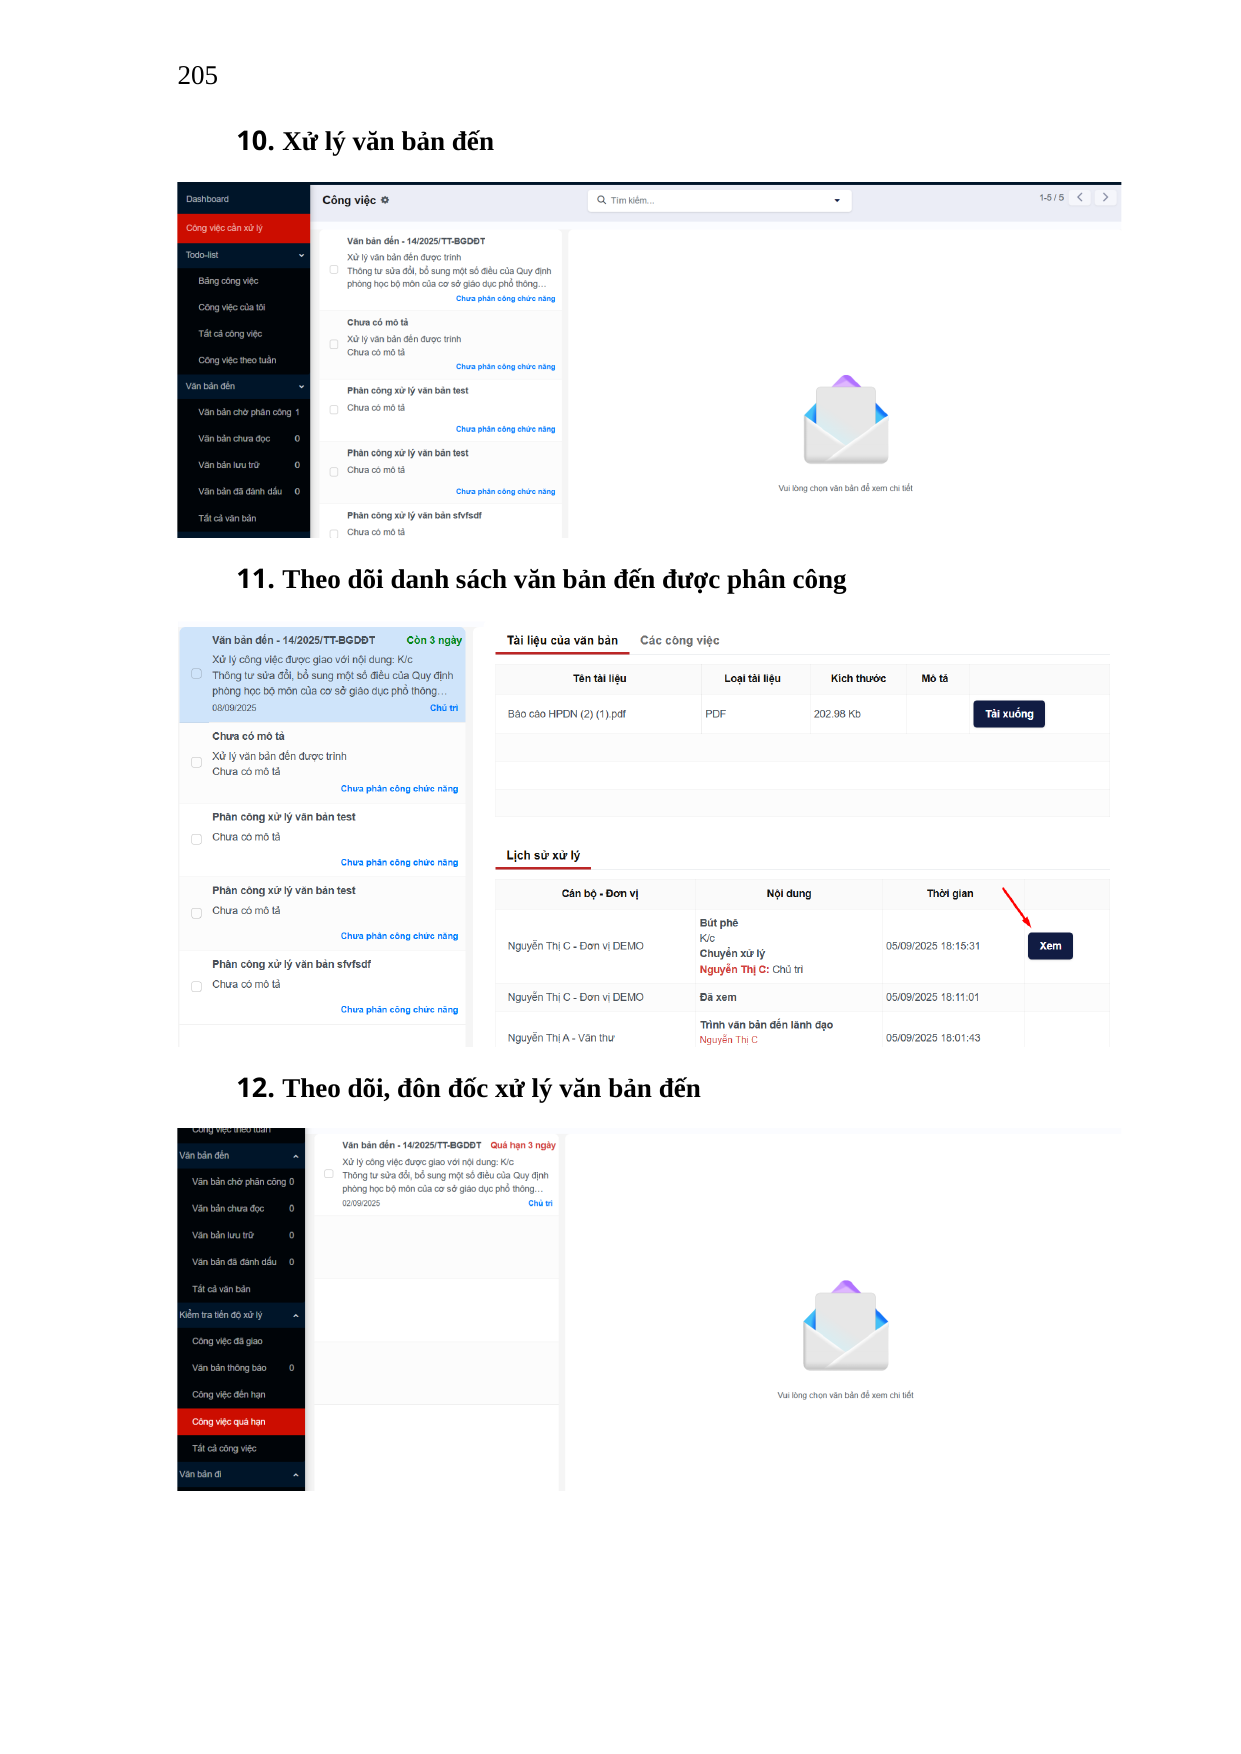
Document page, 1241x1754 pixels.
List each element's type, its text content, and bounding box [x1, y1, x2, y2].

subtitle Xử lý văn bản đến [177, 121, 1122, 158]
subtitle Theo dõi, đôn đốc xử lý văn bản đến [177, 1068, 1122, 1105]
picture [177, 620, 1122, 1047]
picture [177, 1128, 1122, 1491]
subtitle Theo dõi danh sách văn bản đến được phân công [177, 560, 1122, 597]
picture [177, 181, 1122, 538]
